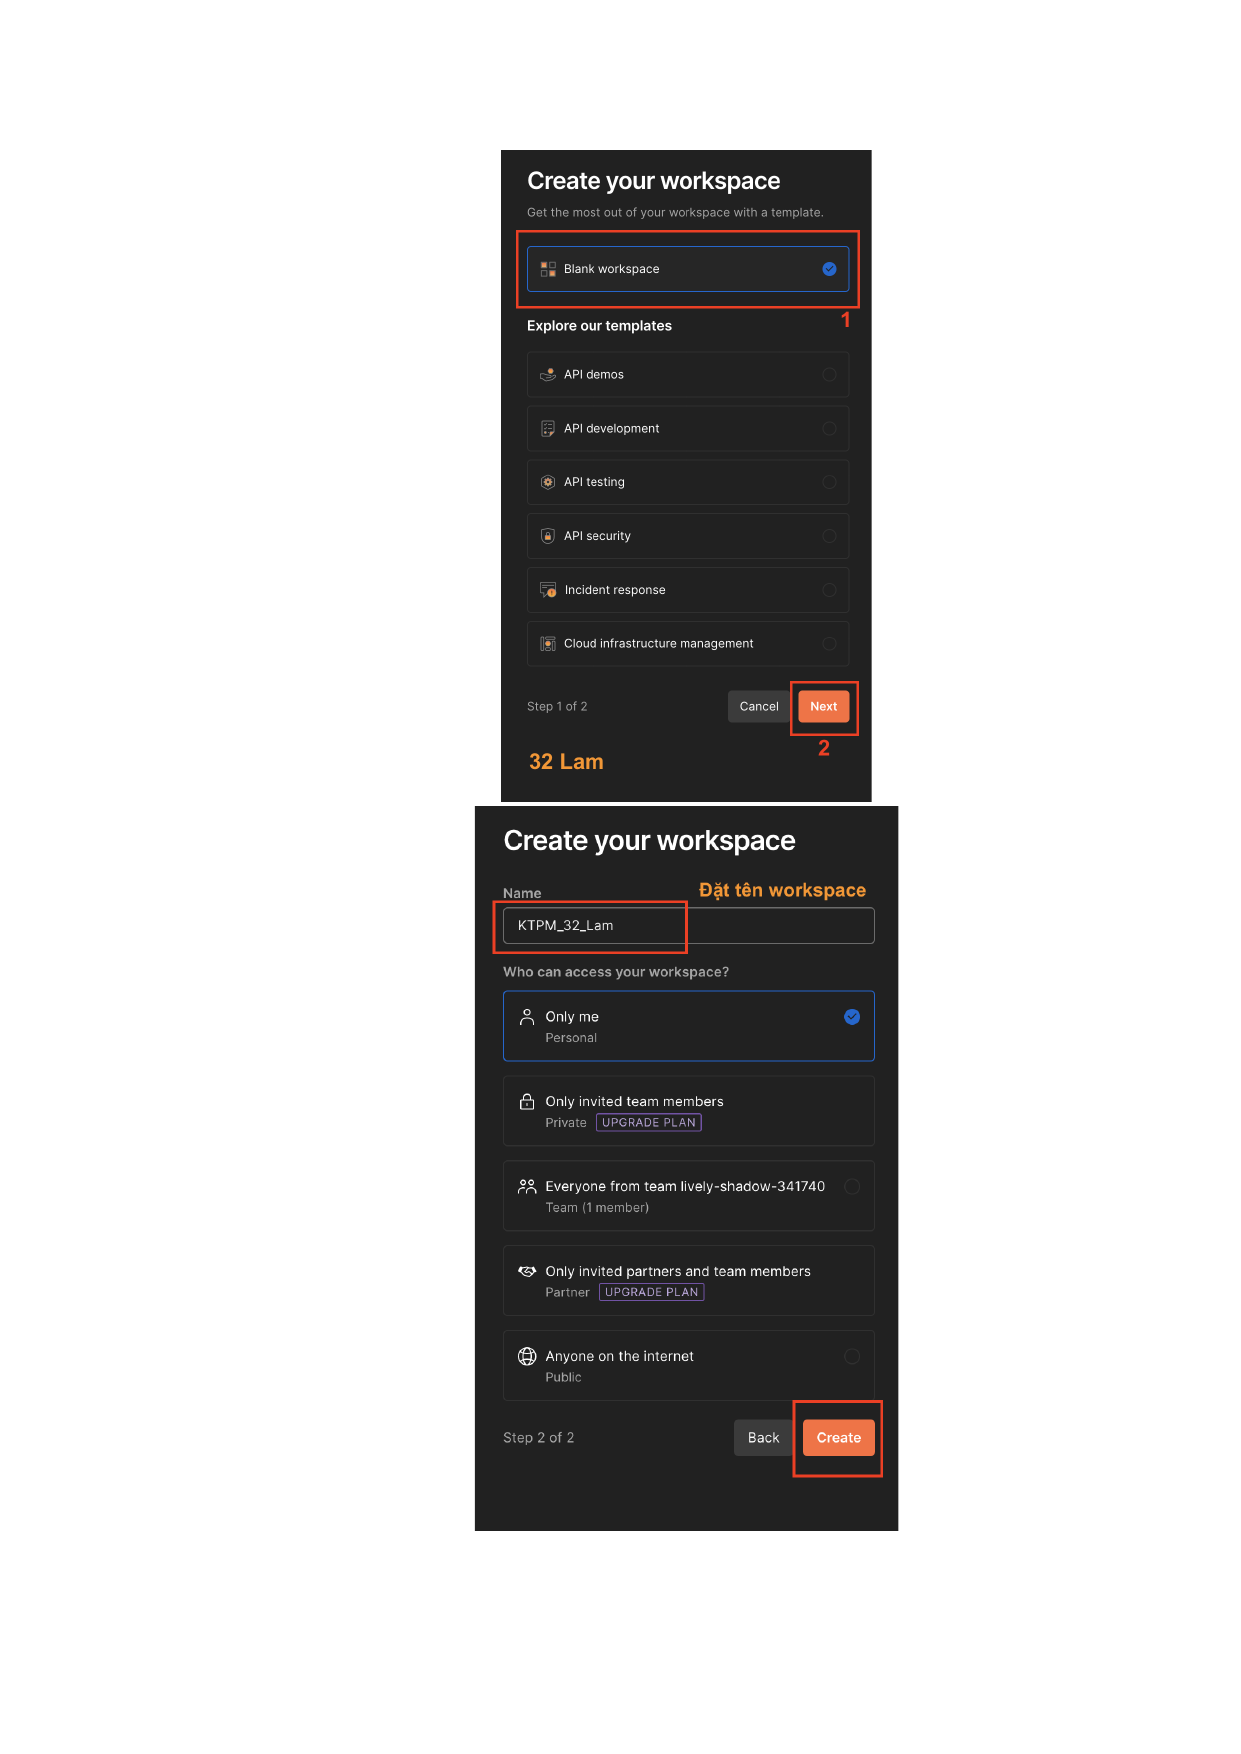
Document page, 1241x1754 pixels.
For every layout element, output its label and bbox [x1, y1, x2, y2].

picture [474, 806, 899, 1531]
picture [501, 150, 872, 802]
